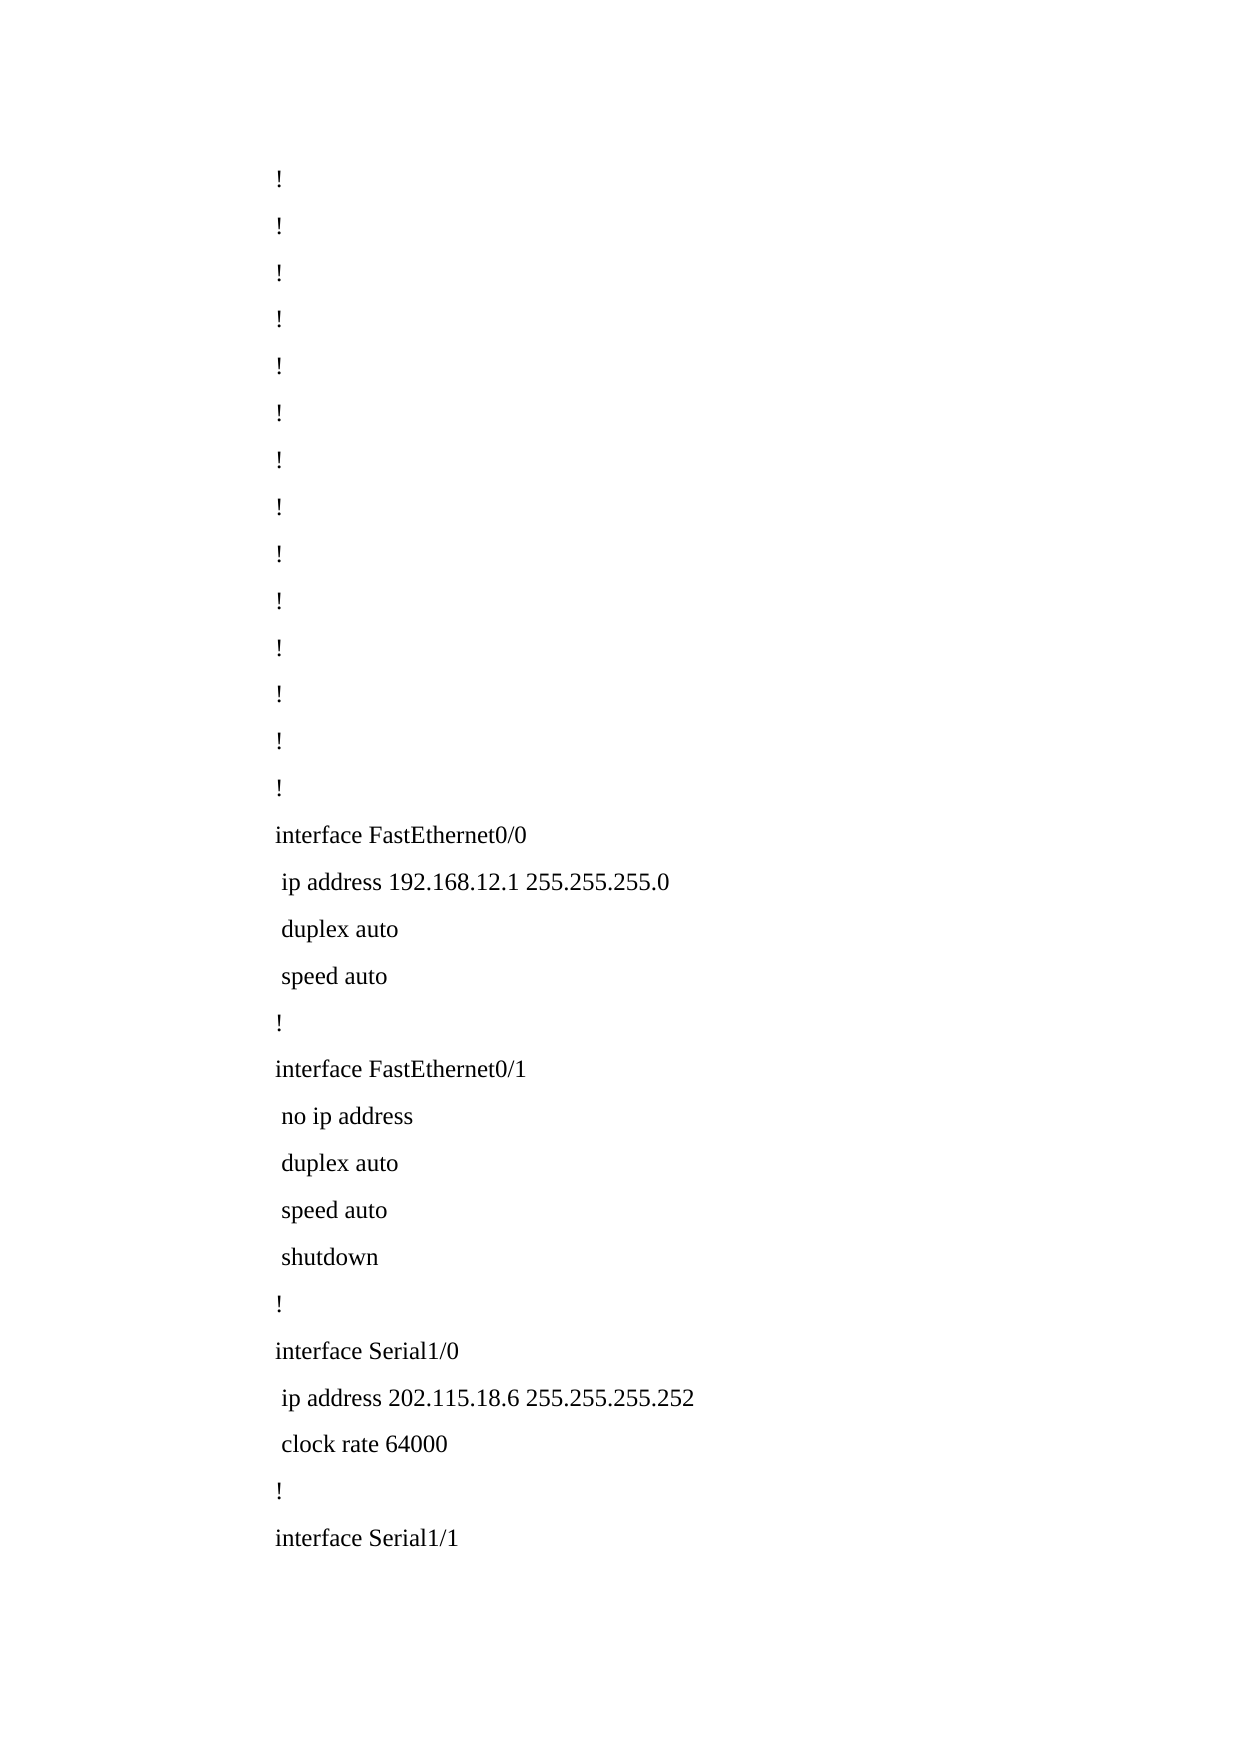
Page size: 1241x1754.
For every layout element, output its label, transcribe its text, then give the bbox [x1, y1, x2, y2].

text interface Serial1/1 [231, 1521, 1053, 1554]
text interface Serial1/0 [231, 1334, 1053, 1366]
text speed auto [231, 1193, 1053, 1226]
text ! [231, 256, 1053, 288]
text interface FastEthernet0/1 [231, 1053, 1053, 1085]
text ! [231, 209, 1053, 241]
text speed auto [231, 959, 1053, 991]
text ip address 192.168.12.1 255.255.255.0 [231, 865, 1053, 898]
text ! [231, 1287, 1053, 1319]
text ! [231, 349, 1053, 382]
text ! [231, 771, 1053, 804]
text ! [231, 584, 1053, 616]
text interface FastEthernet0/0 [231, 818, 1053, 851]
text shutdown [231, 1240, 1053, 1273]
text ! [231, 490, 1053, 523]
text ! [231, 443, 1053, 476]
text clock rate 64000 [231, 1428, 1053, 1460]
text no ip address [231, 1099, 1053, 1132]
text ! [231, 631, 1053, 663]
text ! [231, 396, 1053, 429]
text ! [231, 1006, 1053, 1038]
text ! [231, 303, 1053, 335]
text ip address 202.115.18.6 255.255.255.252 [231, 1381, 1053, 1413]
text ! [231, 724, 1053, 757]
text ! [231, 537, 1053, 569]
text ! [231, 678, 1053, 710]
text duplex auto [231, 1146, 1053, 1179]
text duplex auto [231, 912, 1053, 944]
text ! [231, 162, 1053, 194]
text ! [231, 1474, 1053, 1507]
